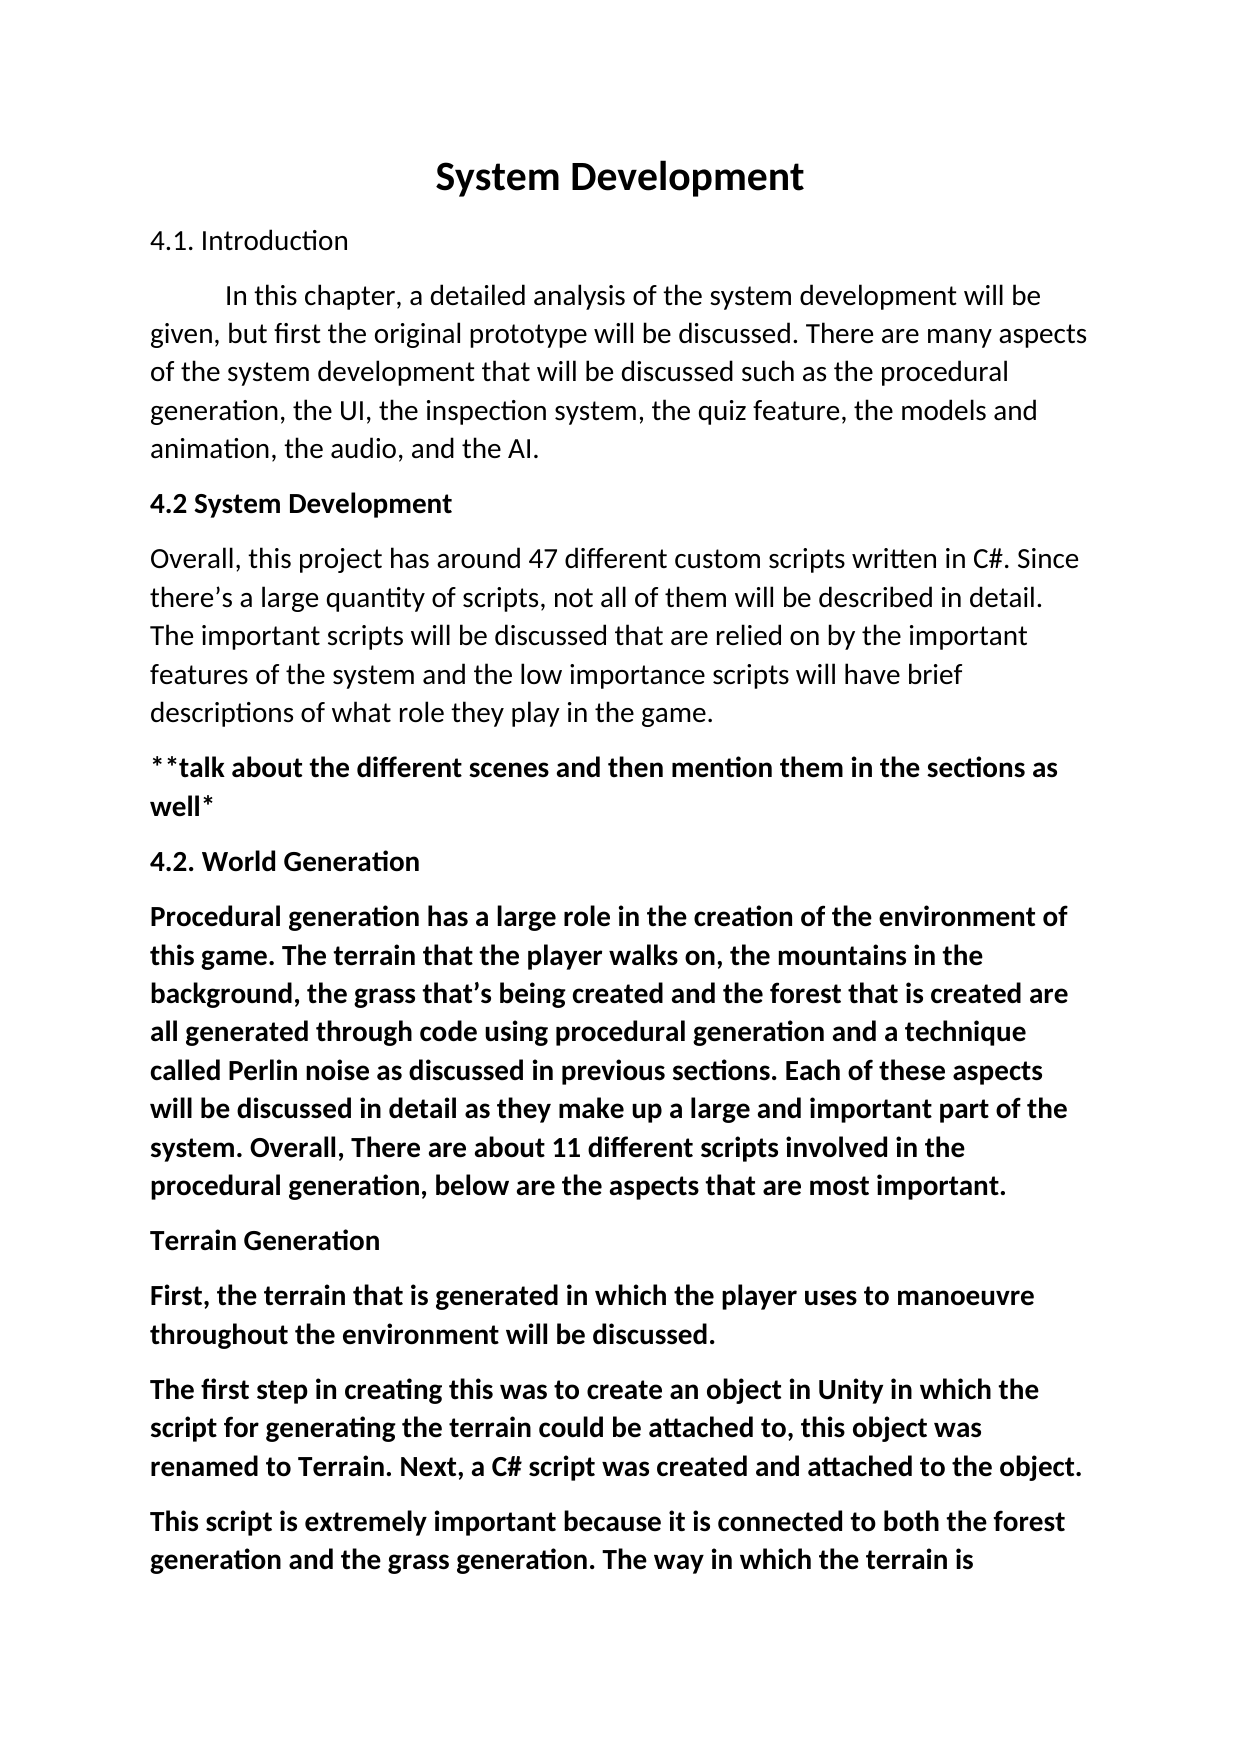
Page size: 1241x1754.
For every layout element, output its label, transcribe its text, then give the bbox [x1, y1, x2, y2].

text Procedural generation has a large role in the creation of the environment of this game. The terrain that the player walks on, the mountains in the background, the grass that’s being created and the forest that is created are all generated through code using procedural generation and a technique called Perlin noise as discussed in previous sections. Each of these aspects will be discussed in detail as they make up a large and important part of the system. Overall, There are about 11 different scripts involved in the procedural generation, below are the aspects that are most important. [150, 898, 1090, 1203]
text Terrain Generation [150, 1222, 1090, 1258]
text **talk about the different scenes and then mention them in the sections as well* [150, 749, 1090, 823]
text First, the terrain that is generated in which the player uses to manoeuvre throughout the environment will be discussed. [150, 1277, 1090, 1351]
text 4.2 System Development [150, 486, 1090, 521]
text Overall, this project has around 47 different custom scripts written in C#. Since there’s a large quantity of scripts, not all of them will be described in detail. The important scripts will be discussed that are relied on by the important features of the system and the low importance scripts will have brief descriptions of what role they play in the game. [150, 541, 1090, 730]
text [150, 1503, 1090, 1577]
text The first step in creating this was to create an object in Unity in which the script for generating the terrain could be attached to, this object was renamed to Terrain. Next, a C# script was created and attached to the object. [150, 1371, 1090, 1483]
text 4.2. World Generation [150, 843, 1090, 879]
text 4.1. Introduction [150, 222, 1090, 257]
text In this chapter, a detailed analysis of the system development will be given, but first the original prototype will be discussed. There are many aspects of the system development that will be discussed such as the procedural generation, the UI, the inspection system, the quiz feature, the models and animation, the audio, and the AI. [150, 277, 1090, 466]
text System Development [150, 150, 1090, 201]
